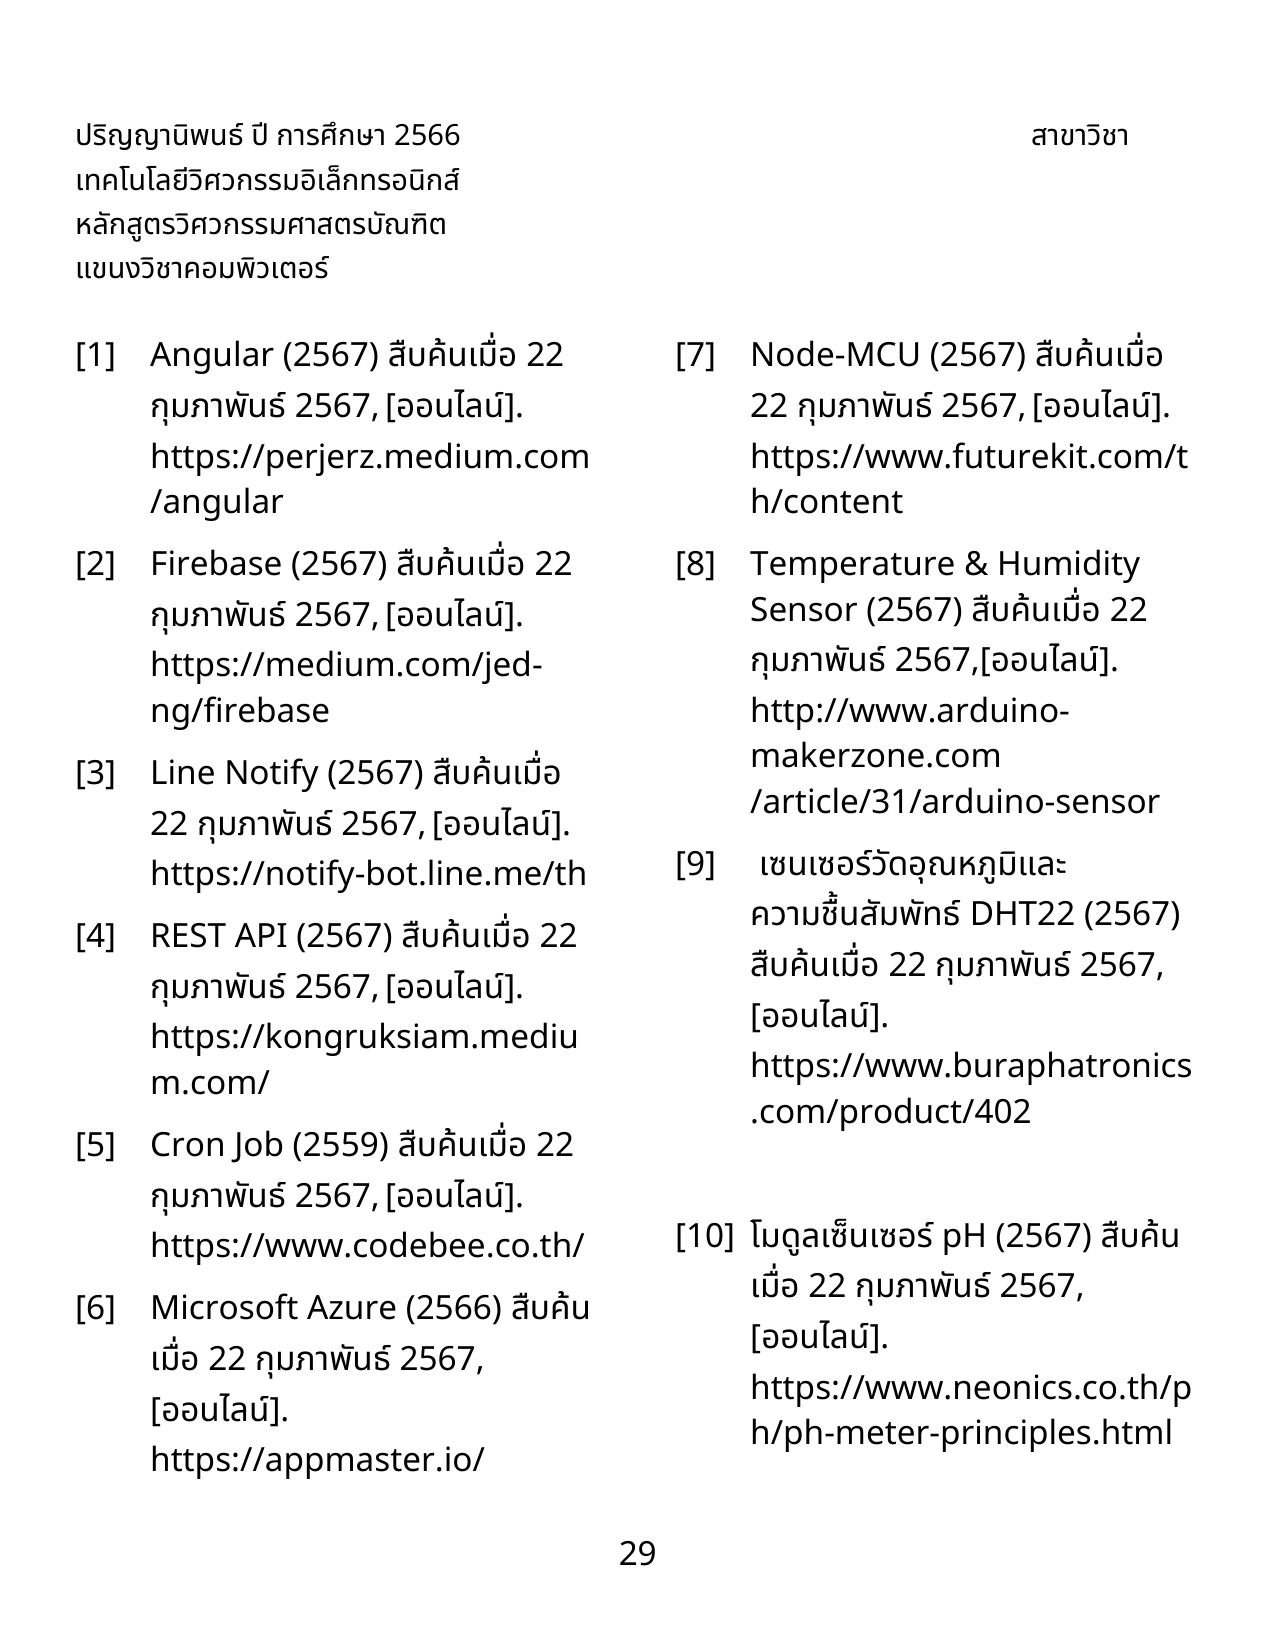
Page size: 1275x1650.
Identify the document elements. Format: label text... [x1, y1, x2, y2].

text [2] Firebase (2567) สืบค้นเมื่อ 22 กุมภาพันธ์ 2567, [ออนไลน์]. https://medium.com/jed-ng/firebase [75, 540, 600, 732]
text [6] Microsoft Azure (2566) สืบค้นเมื่อ 22 กุมภาพันธ์ 2567, [ออนไลน์]. https://appmaster.io/ [75, 1284, 600, 1481]
text [5] Cron Job (2559) สืบค้นเมื่อ 22 กุมภาพันธ์ 2567, [ออนไลน์]. https://www.codebee.co.th/ [75, 1121, 600, 1267]
text [3] Line Notify (2567) สืบค้นเมื่อ 22 กุมภาพันธ์ 2567, [ออนไลน์]. https://notify-bot.line.me/th [75, 749, 600, 895]
text [4] REST API (2567) สืบค้นเมื่อ 22 กุมภาพันธ์ 2567, [ออนไลน์]. https://kongruksiam.medium.com/ [75, 912, 600, 1104]
text [8] Temperature & Humidity Sensor (2567) สืบค้นเมื่อ 22 กุมภาพันธ์ 2567,[ออนไลน์]. http://www.arduino-makerzone.com [675, 540, 1200, 777]
text /article/31/arduino-sensor [675, 777, 1200, 823]
text [9] เซนเซอร์วัดอุณหภูมิและความชื้นสัมพัทธ์ DHT22 (2567) สืบค้นเมื่อ 22 กุมภาพันธ์ 2567, [ออนไลน์]. https://www.buraphatronics.com/product/402 [675, 839, 1200, 1133]
text [7] Node-MCU (2567) สืบค้นเมื่อ 22 กุมภาพันธ์ 2567, [ออนไลน์]. https://www.futurekit.com/th/content [675, 331, 1200, 523]
text [1] Angular (2567) สืบค้นเมื่อ 22 กุมภาพันธ์ 2567, [ออนไลน์]. https://perjerz.medium.com/angular [75, 331, 600, 523]
text [10] โมดูลเซ็นเซอร์ pH (2567) สืบค้นเมื่อ 22 กุมภาพันธ์ 2567, [ออนไลน์]. https://www.neonics.co.th/ph/ph-meter-principles.html [675, 1212, 1200, 1454]
